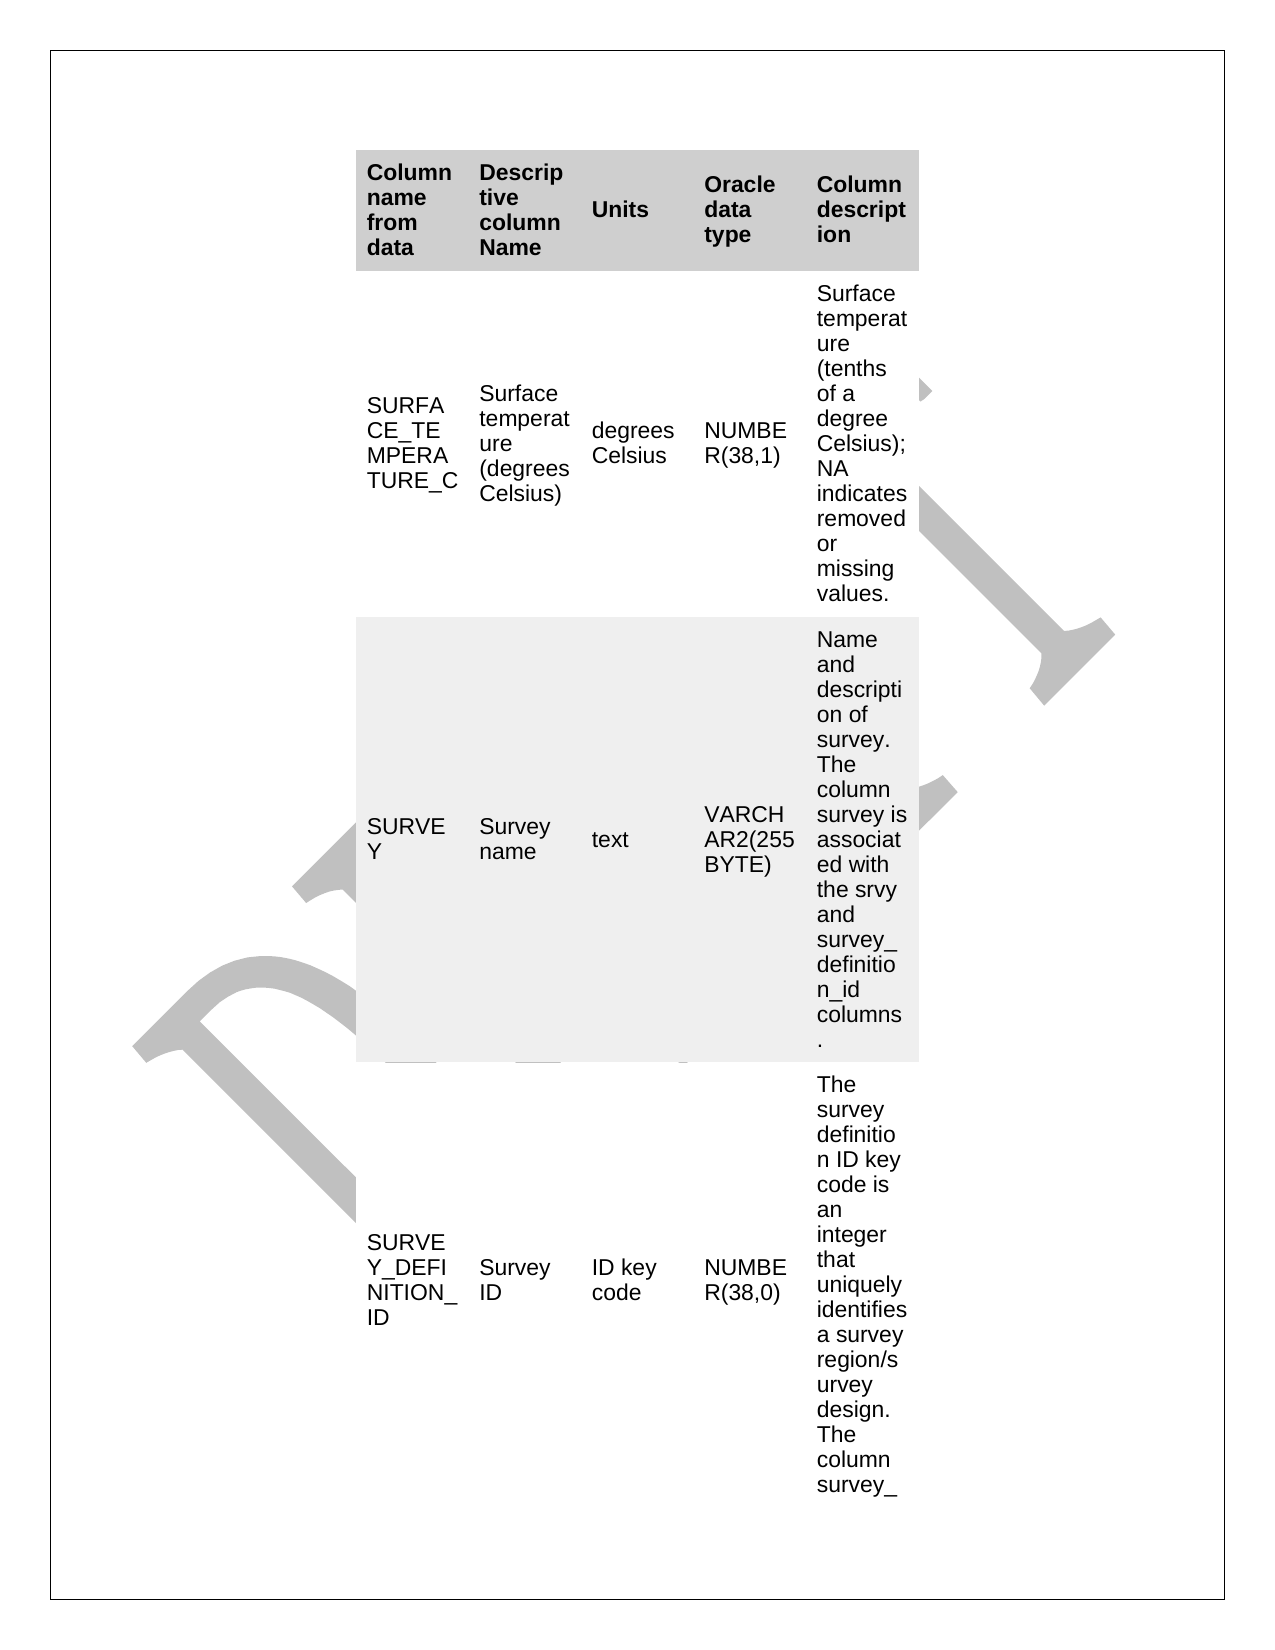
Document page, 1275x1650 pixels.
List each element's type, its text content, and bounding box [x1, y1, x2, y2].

table_header Descriptive column Name [469, 150, 581, 271]
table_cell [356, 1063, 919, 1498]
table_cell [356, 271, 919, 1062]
table_header Oracle data type [694, 150, 806, 271]
table_header Column description [806, 150, 919, 271]
table_header Column name from data [356, 150, 469, 271]
table_header Units [581, 150, 694, 271]
